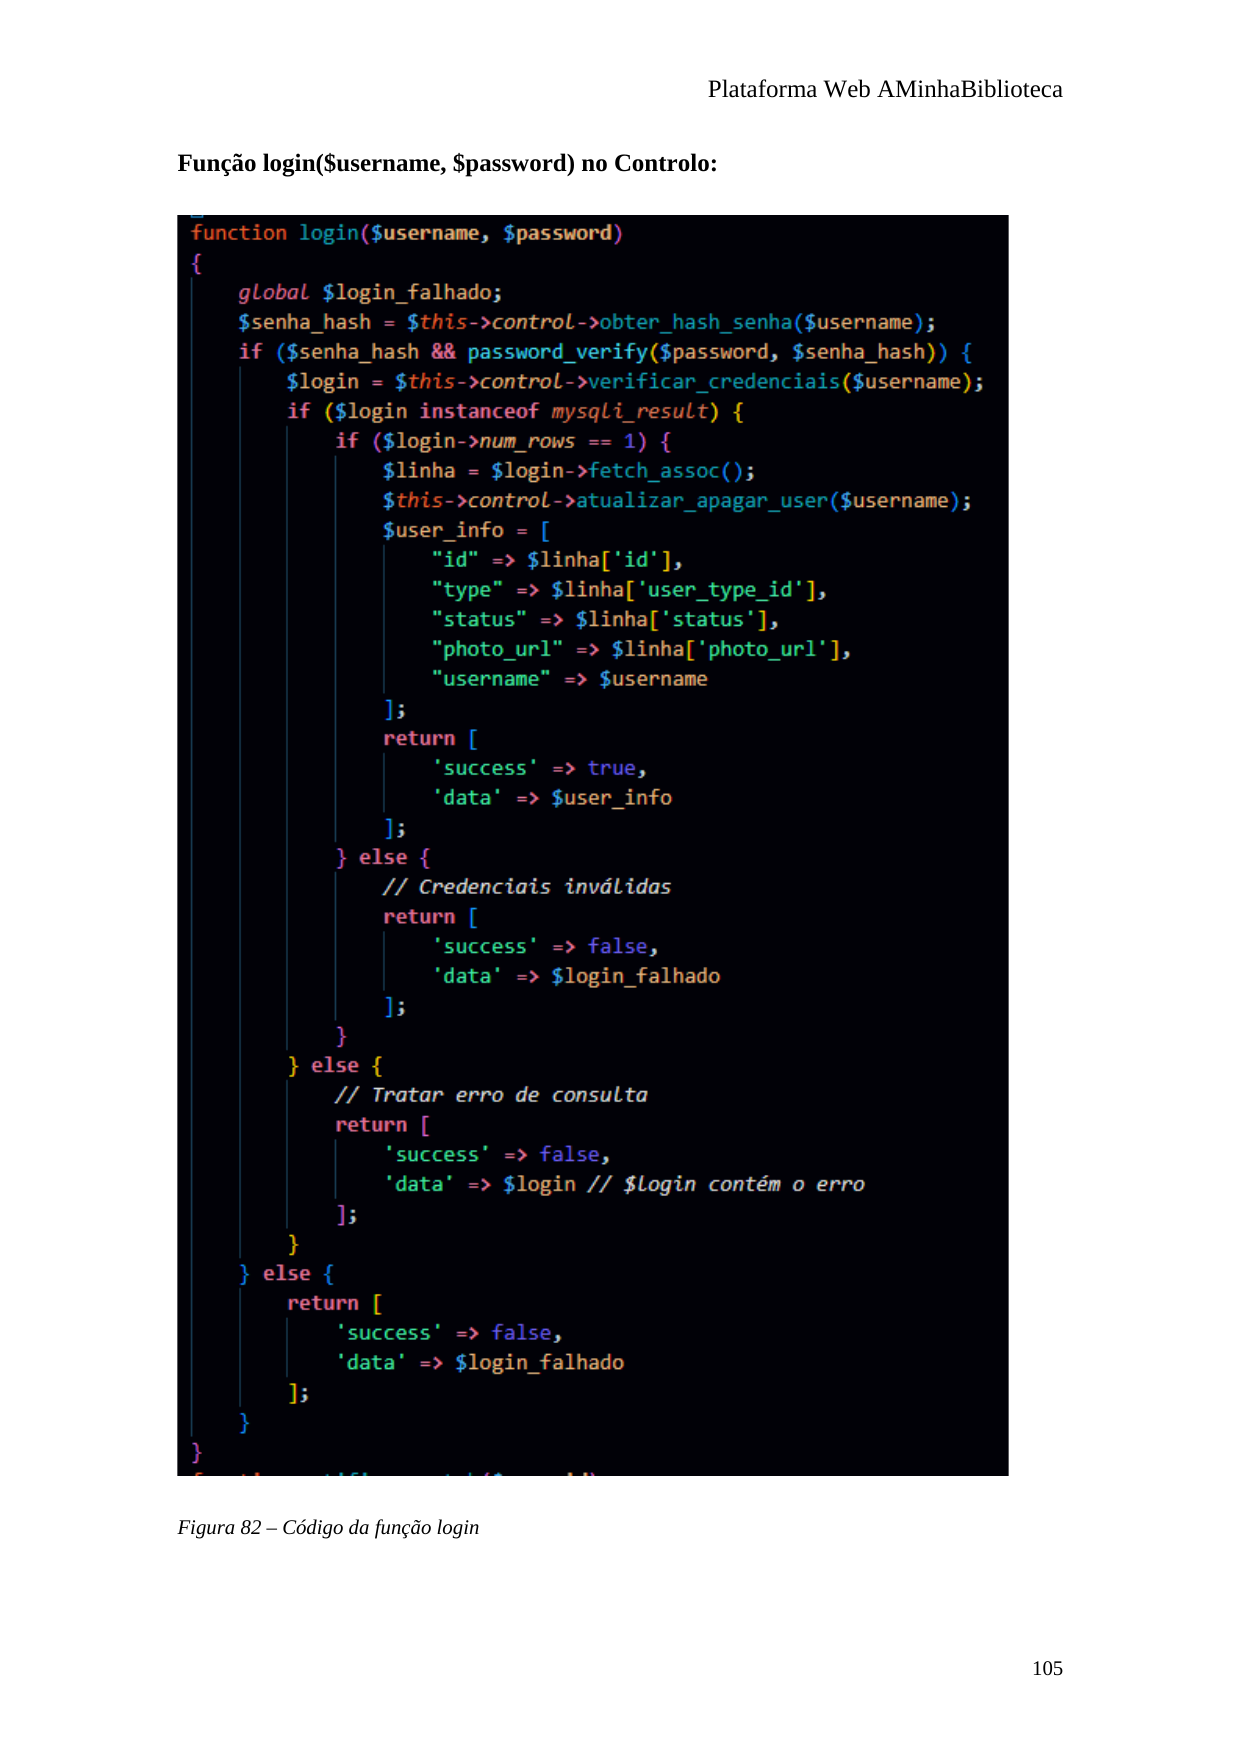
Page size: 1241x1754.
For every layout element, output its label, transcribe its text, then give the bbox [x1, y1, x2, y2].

text Função login($username, $password) no Controlo: [177, 148, 1063, 176]
picture [177, 215, 1009, 1476]
